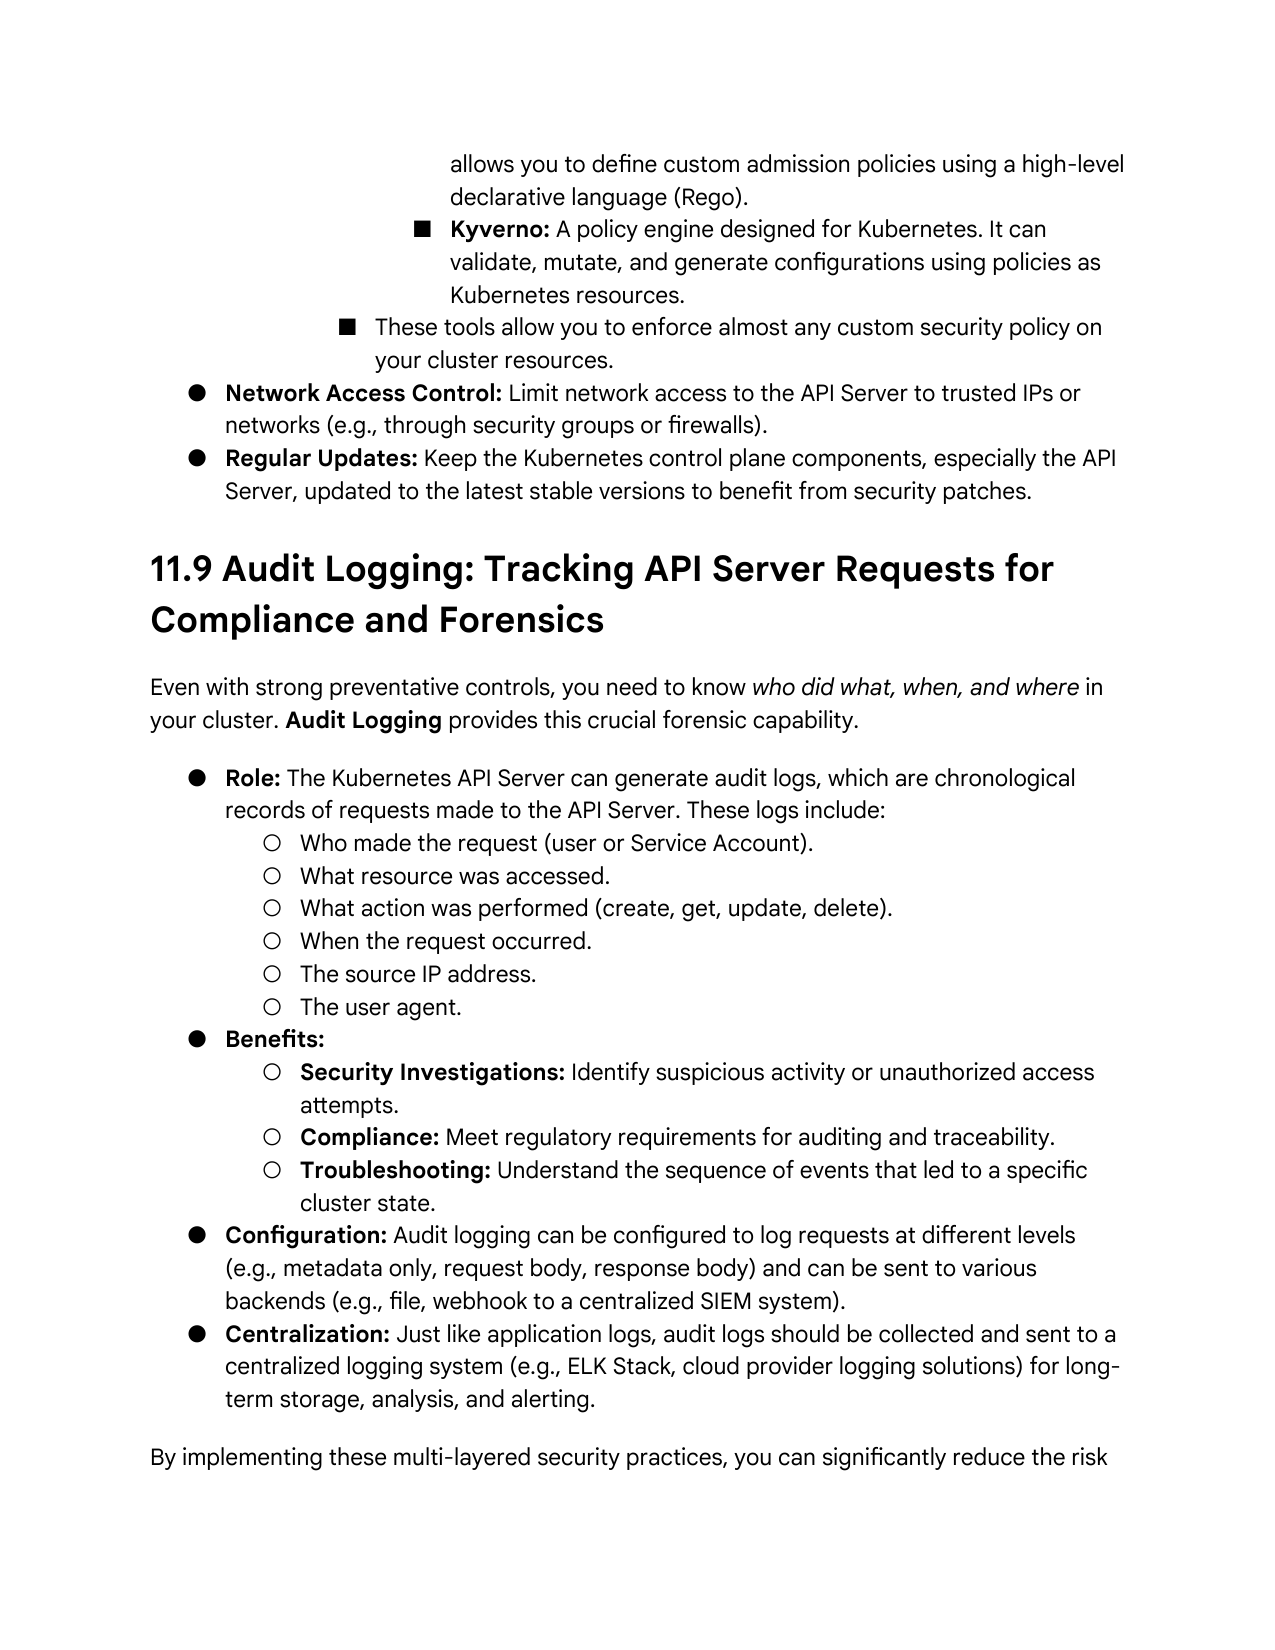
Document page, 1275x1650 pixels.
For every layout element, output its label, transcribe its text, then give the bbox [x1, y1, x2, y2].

text Even with strong preventative controls, you need to know who did what, when, and where in your cluster. Audit Logging provides this crucial forensic capability. [150, 673, 1125, 735]
list The user agent. [262, 993, 1125, 1021]
list The source IP address. [262, 960, 1125, 989]
list When the request occurred. [262, 927, 1125, 956]
list What resource was accessed. [262, 862, 1125, 891]
list Security Investigations: Identify suspicious activity or unauthorized access attempts. [262, 1058, 1125, 1119]
list Who made the request (user or Service Account). [262, 829, 1125, 858]
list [412, 150, 1125, 211]
list Kyverno: A policy engine designed for Kubernetes. It can validate, mutate, and generate configurations using policies as Kubernetes resources. [412, 215, 1125, 309]
list Centralization: Just like application logs, audit logs should be collected and sent to a centralized logging system (e.g., ELK Stack, cloud provider logging solutions) for long-term storage, analysis, and alerting. [187, 1320, 1125, 1414]
subtitle 11.9 Audit Logging: Tracking API Server Requests for Compliance and Forensics [150, 547, 1125, 642]
list What action was performed (create, get, update, delete). [262, 894, 1125, 923]
list Role: The Kubernetes API Server can generate audit logs, which are chronological records of requests made to the API Server. These logs include: [187, 764, 1125, 825]
list Configuration: Audit logging can be configured to log requests at different levels (e.g., metadata only, request body, response body) and can be sent to various backends (e.g., file, webhook to a centralized SIEM system). [187, 1222, 1125, 1316]
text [150, 1443, 1125, 1472]
list These tools allow you to enforce almost any custom security policy on your cluster resources. [337, 313, 1125, 375]
list Troubleshooting: Understand the sequence of events that led to a specific cluster state. [262, 1156, 1125, 1218]
list Compliance: Meet regulatory requirements for auditing and traceability. [262, 1123, 1125, 1152]
list Regular Updates: Keep the Kubernetes control plane components, especially the API Server, updated to the latest stable versions to benefit from security patches. [187, 444, 1125, 506]
list Benefits: [187, 1025, 1125, 1054]
list Network Access Control: Limit network access to the API Server to trusted IPs or networks (e.g., through security groups or firewalls). [187, 379, 1125, 440]
